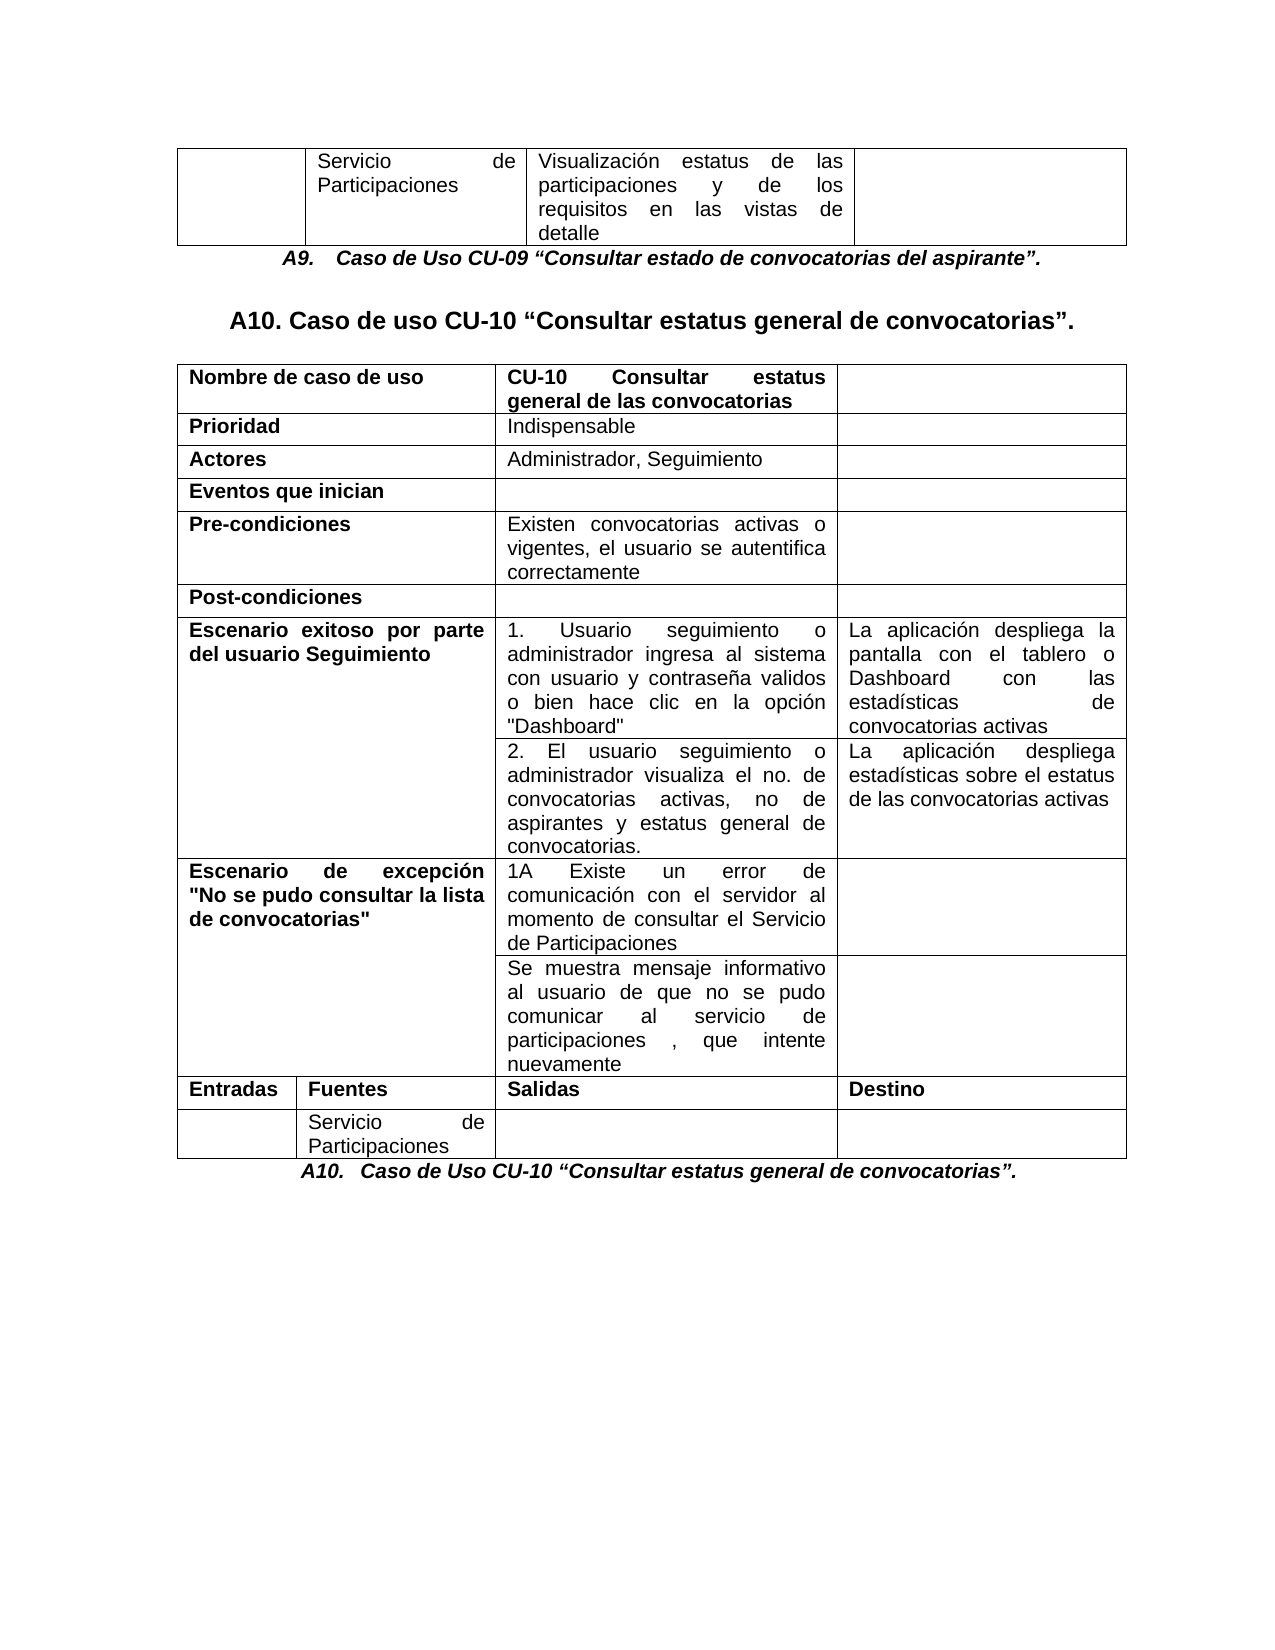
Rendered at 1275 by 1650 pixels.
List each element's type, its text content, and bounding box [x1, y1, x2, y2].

table_cell [496, 1110, 837, 1158]
table_cell [838, 956, 1126, 1076]
table_cell Entradas [178, 1077, 296, 1109]
table_cell Servicio de Participaciones [306, 149, 526, 244]
table_cell [838, 1110, 1126, 1158]
table_cell [838, 512, 1126, 584]
text Caso de Uso CU-10 “Consultar estatus general de convocatorias”. [215, 1159, 1127, 1183]
table_cell Administrador, Seguimiento [496, 446, 837, 478]
table_cell [838, 446, 1126, 478]
table_header CU-10 Consultar estatus general de las convocatorias [496, 365, 837, 412]
table_cell [496, 585, 837, 617]
table_header Nombre de caso de uso [178, 365, 495, 412]
table_cell [178, 149, 305, 244]
table_cell Existen convocatorias activas o vigentes, el usuario se autentifica correctamente [496, 512, 837, 584]
table_cell [838, 414, 1126, 445]
table_cell 1A Existe un error de comunicación con el servidor al momento de consultar el Servicio de Participaciones [496, 859, 837, 955]
table_header [838, 365, 1126, 412]
table_cell La aplicación despliega la pantalla con el tablero o Dashboard con las estadísticas de convocatorias activas [838, 618, 1126, 737]
table_cell 2. El usuario seguimiento o administrador visualiza el no. de convocatorias activas, no de aspirantes y estatus general de convocatorias. [496, 739, 837, 858]
table_cell Indispensable [496, 414, 837, 445]
table_cell Fuentes [297, 1077, 495, 1109]
text A10. Caso de uso CU-10 “Consultar estatus general de convocatorias”. [177, 306, 1127, 335]
table_cell Actores [178, 446, 495, 478]
table_cell Visualización estatus de las participaciones y de los requisitos en las vistas de detalle [527, 149, 854, 244]
table_cell Se muestra mensaje informativo al usuario de que no se pudo comunicar al servicio de participaciones , que intente nuevamente [496, 956, 837, 1076]
table_cell Destino [838, 1077, 1126, 1109]
table_cell Eventos que inician [178, 479, 495, 511]
table_cell [838, 479, 1126, 511]
table_cell Escenario de excepción "No se pudo consultar la lista de convocatorias" [178, 859, 495, 1076]
table_cell [855, 149, 1126, 244]
table_cell [838, 585, 1126, 617]
table_cell Escenario exitoso por parte del usuario Seguimiento [178, 618, 495, 858]
table_cell Servicio de Participaciones [297, 1110, 495, 1158]
text Caso de Uso CU-09 “Consultar estado de convocatorias del aspirante”. [215, 246, 1127, 269]
table_cell [178, 1110, 296, 1158]
table_cell [838, 859, 1126, 955]
table_cell Salidas [496, 1077, 837, 1109]
table_cell [496, 479, 837, 511]
table_cell 1. Usuario seguimiento o administrador ingresa al sistema con usuario y contraseña validos o bien hace clic en la opción "Dashboard" [496, 618, 837, 737]
table_cell Post-condiciones [178, 585, 495, 617]
table_cell La aplicación despliega estadísticas sobre el estatus de las convocatorias activas [838, 739, 1126, 858]
table_cell Pre-condiciones [178, 512, 495, 584]
table_cell Prioridad [178, 414, 495, 445]
